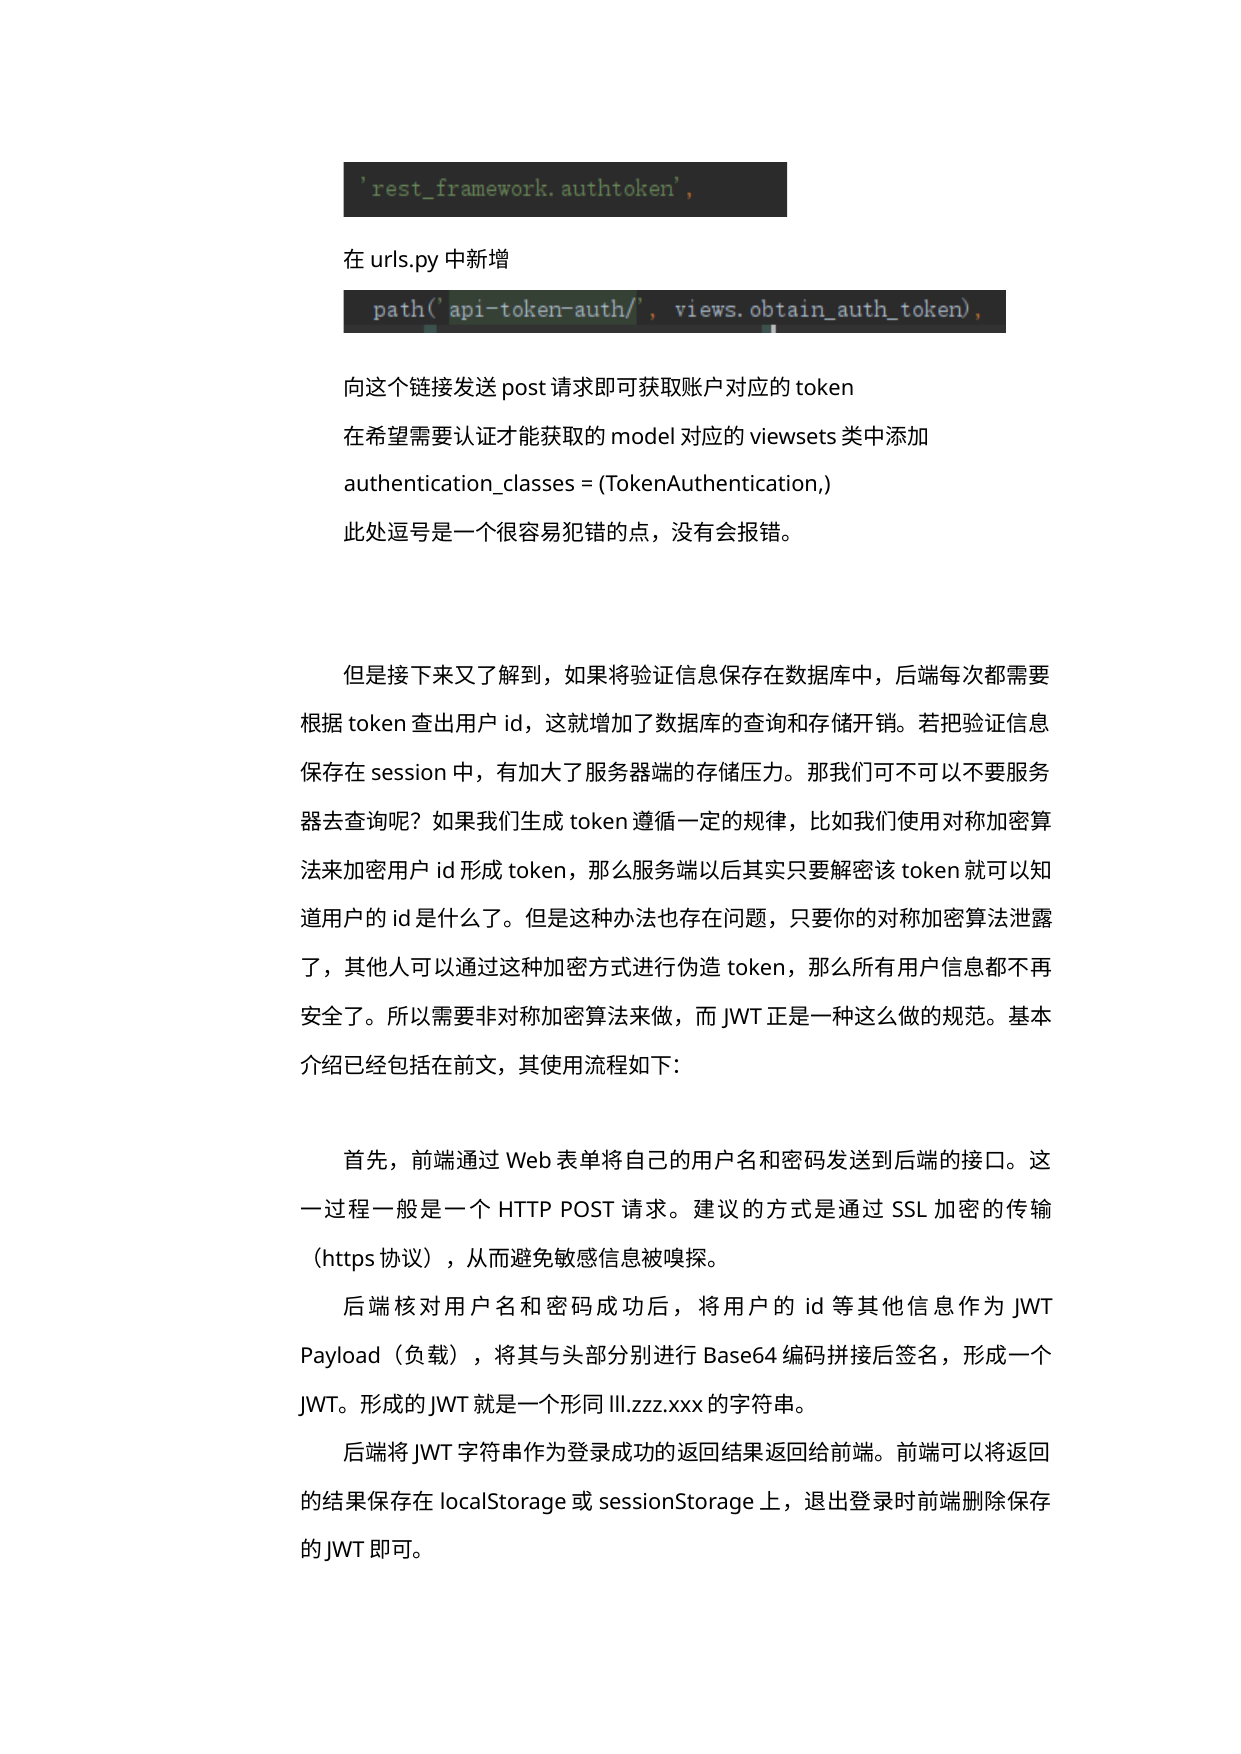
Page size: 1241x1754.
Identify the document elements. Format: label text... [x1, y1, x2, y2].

list 但是接下来又了解到，如果将验证信息保存在数据库中，后端每次都需要根据token查出用户id，这就增加了数据库的查询和存储开销。若把验证信息保存在session中，有加大了服务器端的存储压力。那我们可不可以不要服务器去查询呢？如果我们生成token遵循一定的规律，比如我们使用对称加密算法来加密用户id形成token，那么服务端以后其实只要解密该token就可以知道用户的id是什么了。但是这种办法也存在问题，只要你的对称加密算法泄露了，其他人可以通过这种加密方式进行伪造token，那么所有用户信息都不再安全了。所以需要非对称加密算法来做，而 JWT正是一种这么做的规范。基本介绍已经包括在前文，其使用流程如下： [300, 657, 1053, 1080]
picture [343, 290, 1006, 333]
list 此处逗号是一个很容易犯错的点，没有会报错。 [300, 514, 1053, 547]
list 在urls.py 中新增 [300, 242, 1053, 274]
list 首先，前端通过Web表单将自己的用户名和密码发送到后端的接口。这一过程一般是一个HTTP POST请求。建议的方式是通过SSL加密的传输（https协议），从而避免敏感信息被嗅探。 [300, 1143, 1053, 1273]
list 后端核对用户名和密码成功后，将用户的id等其他信息作为JWT Payload（负载），将其与头部分别进行Base64编码拼接后签名，形成一个JWT。形成的JWT就是一个形同lll.zzz.xxx的字符串。 [300, 1289, 1053, 1419]
list 向这个链接发送post请求即可获取账户对应的token [300, 370, 1053, 403]
list 在希望需要认证才能获取的model对应的viewsets类中添加 [300, 418, 1053, 451]
list authentication_classes = (TokenAuthentication,) [300, 467, 1053, 499]
list 后端将JWT字符串作为登录成功的返回结果返回给前端。前端可以将返回的结果保存在localStorage或sessionStorage上，退出登录时前端删除保存的JWT即可。 [300, 1435, 1053, 1565]
picture [343, 162, 788, 217]
